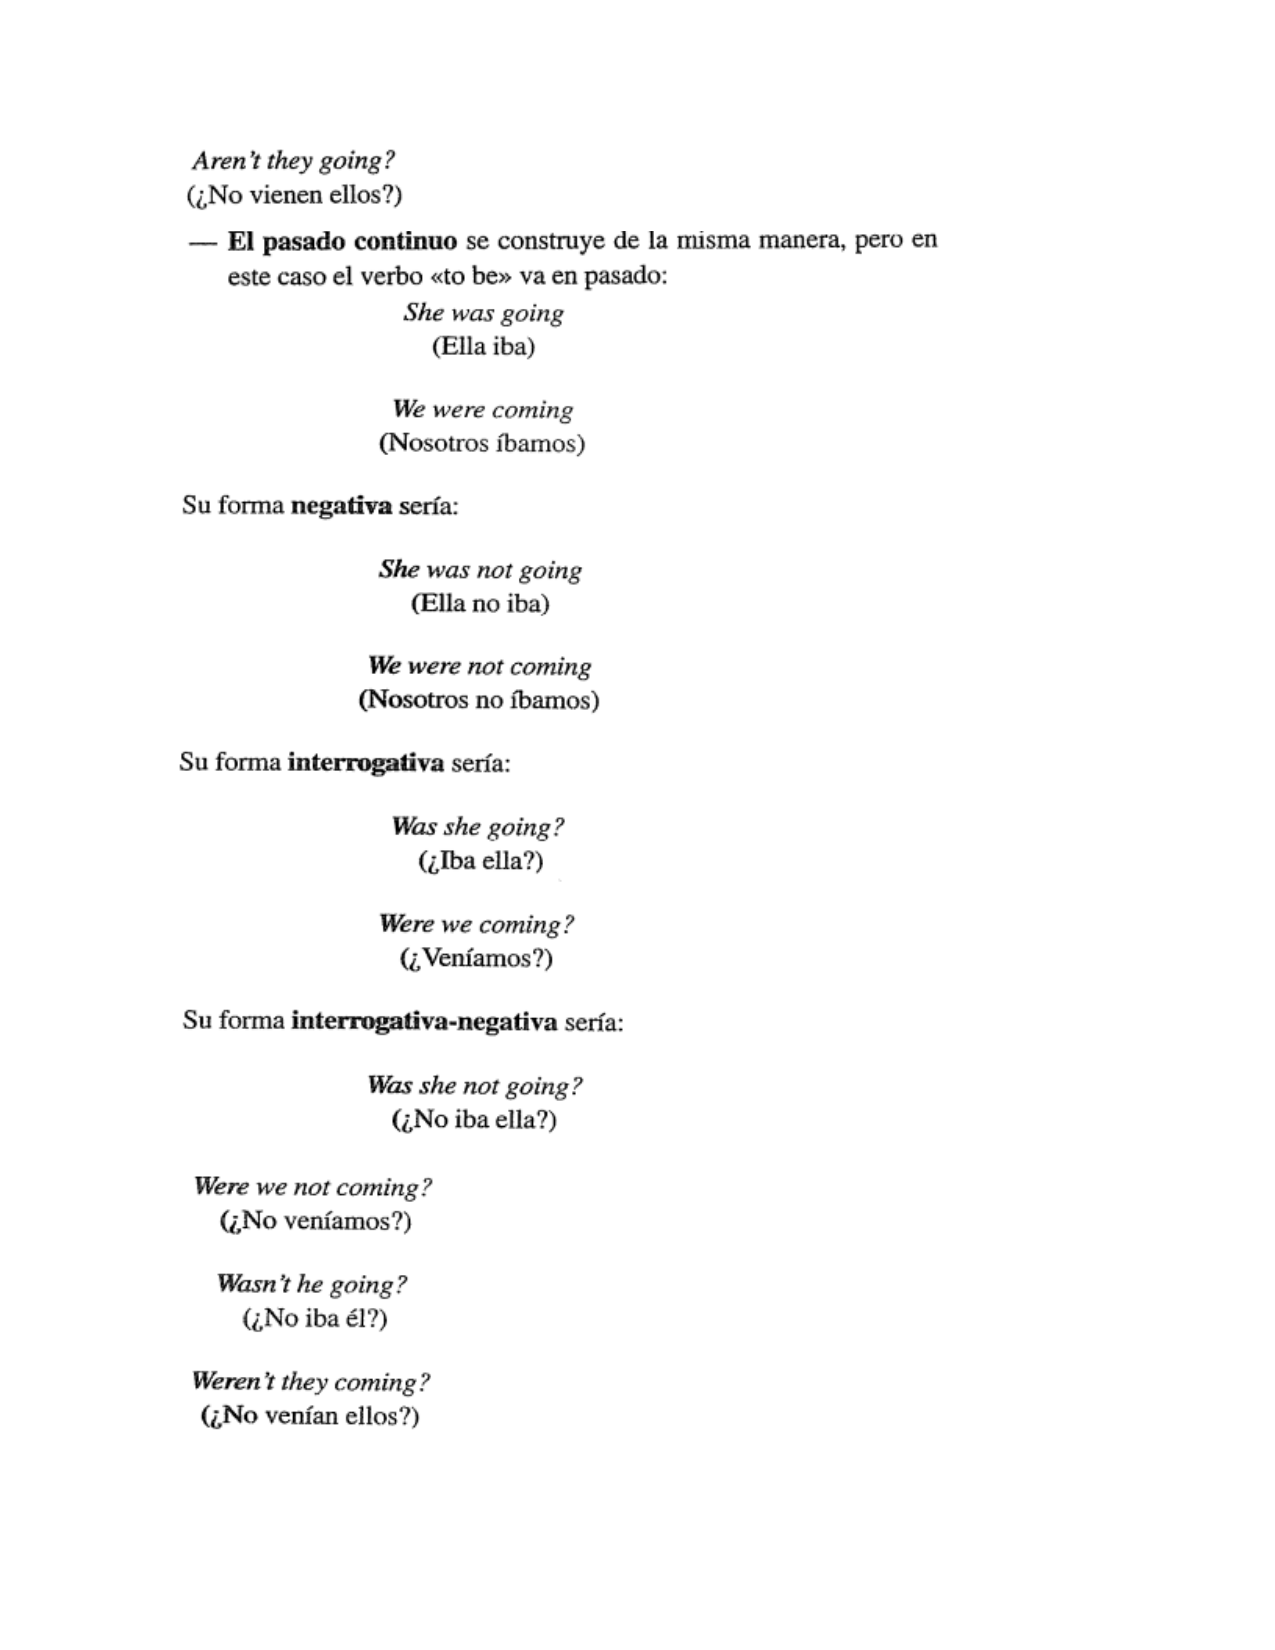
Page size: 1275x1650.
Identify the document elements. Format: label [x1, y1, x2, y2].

picture [177, 231, 948, 296]
picture [177, 1169, 442, 1434]
picture [177, 297, 629, 1151]
picture [177, 147, 409, 229]
